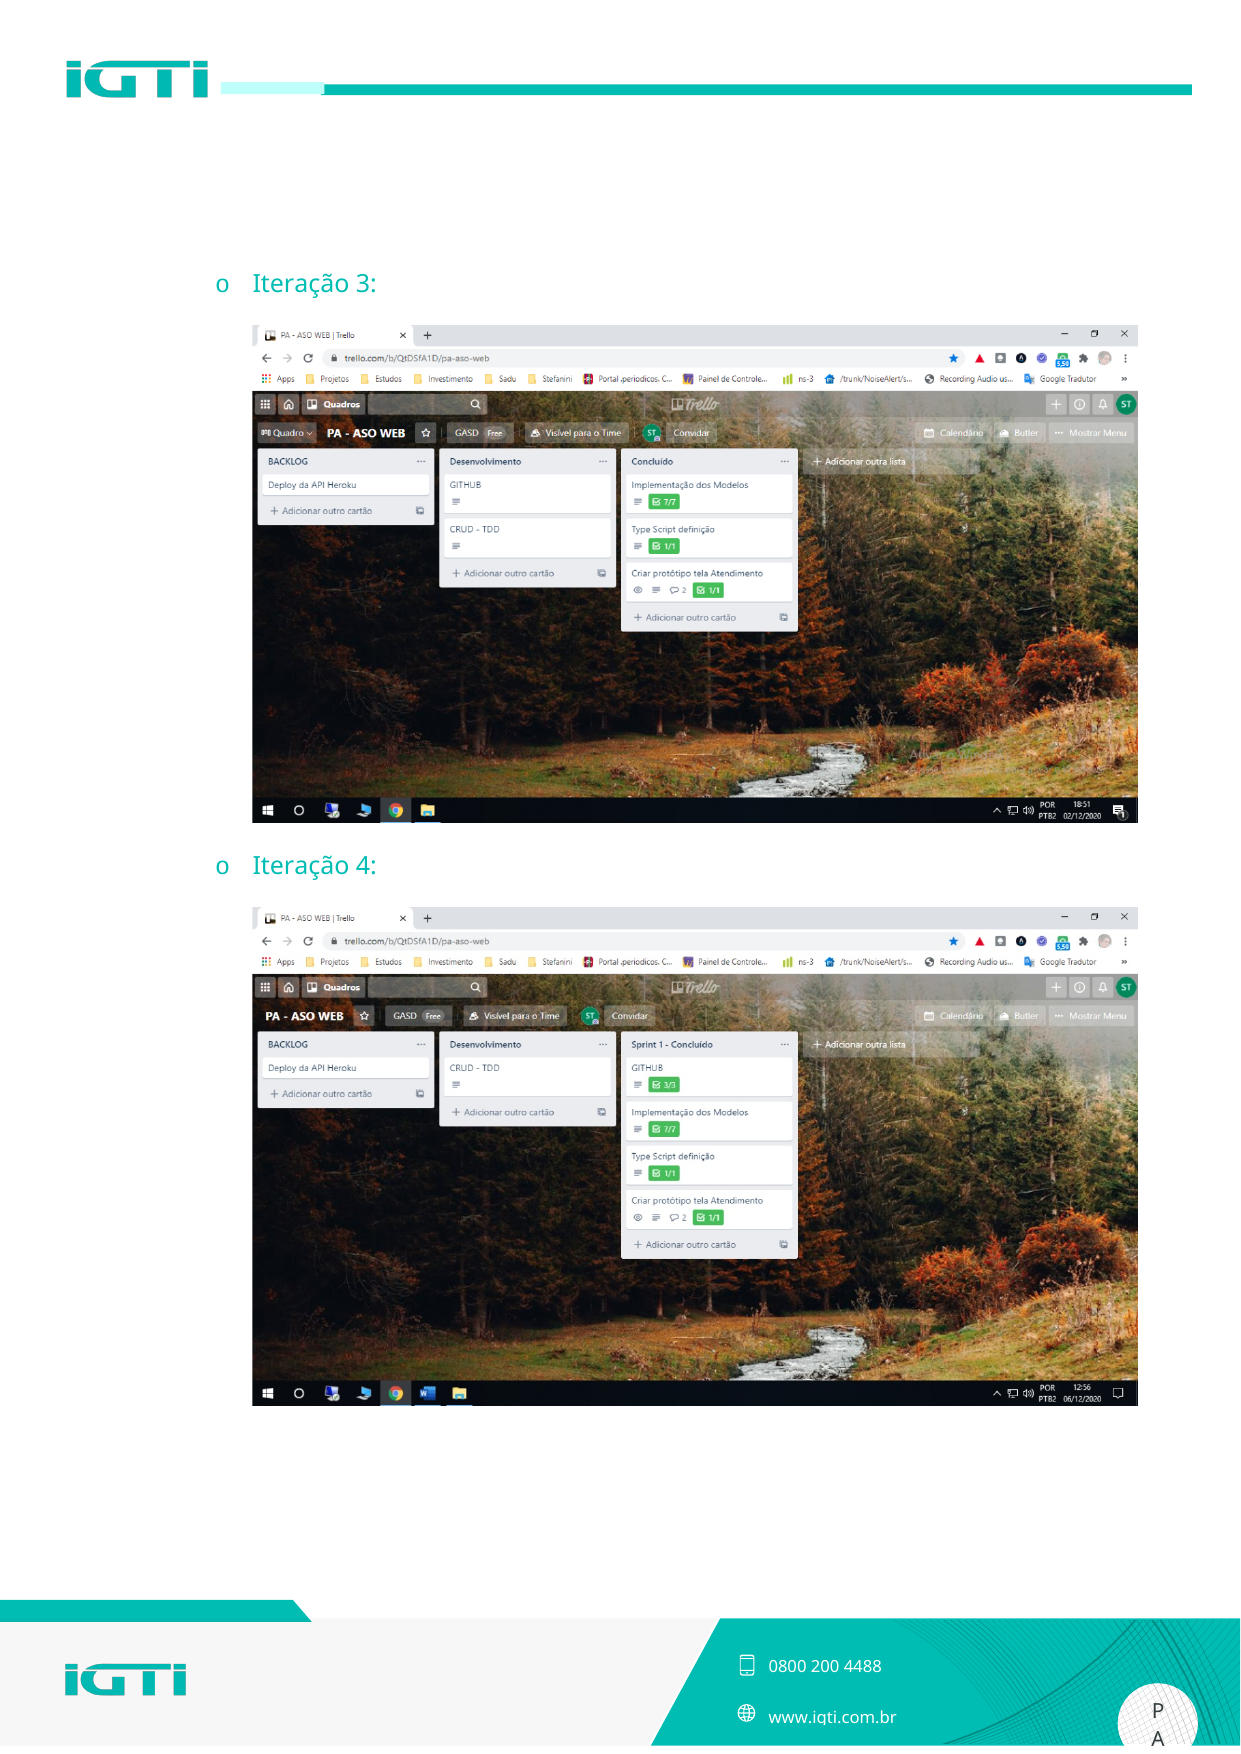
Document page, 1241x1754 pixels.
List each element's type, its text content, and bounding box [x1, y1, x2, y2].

picture [890, 1620, 1241, 1744]
picture [252, 907, 1138, 1406]
list Iteração 3: [215, 266, 1063, 300]
picture [252, 325, 1138, 823]
picture [58, 54, 216, 104]
list Iteração 4: [215, 848, 1063, 882]
picture [58, 1658, 193, 1701]
